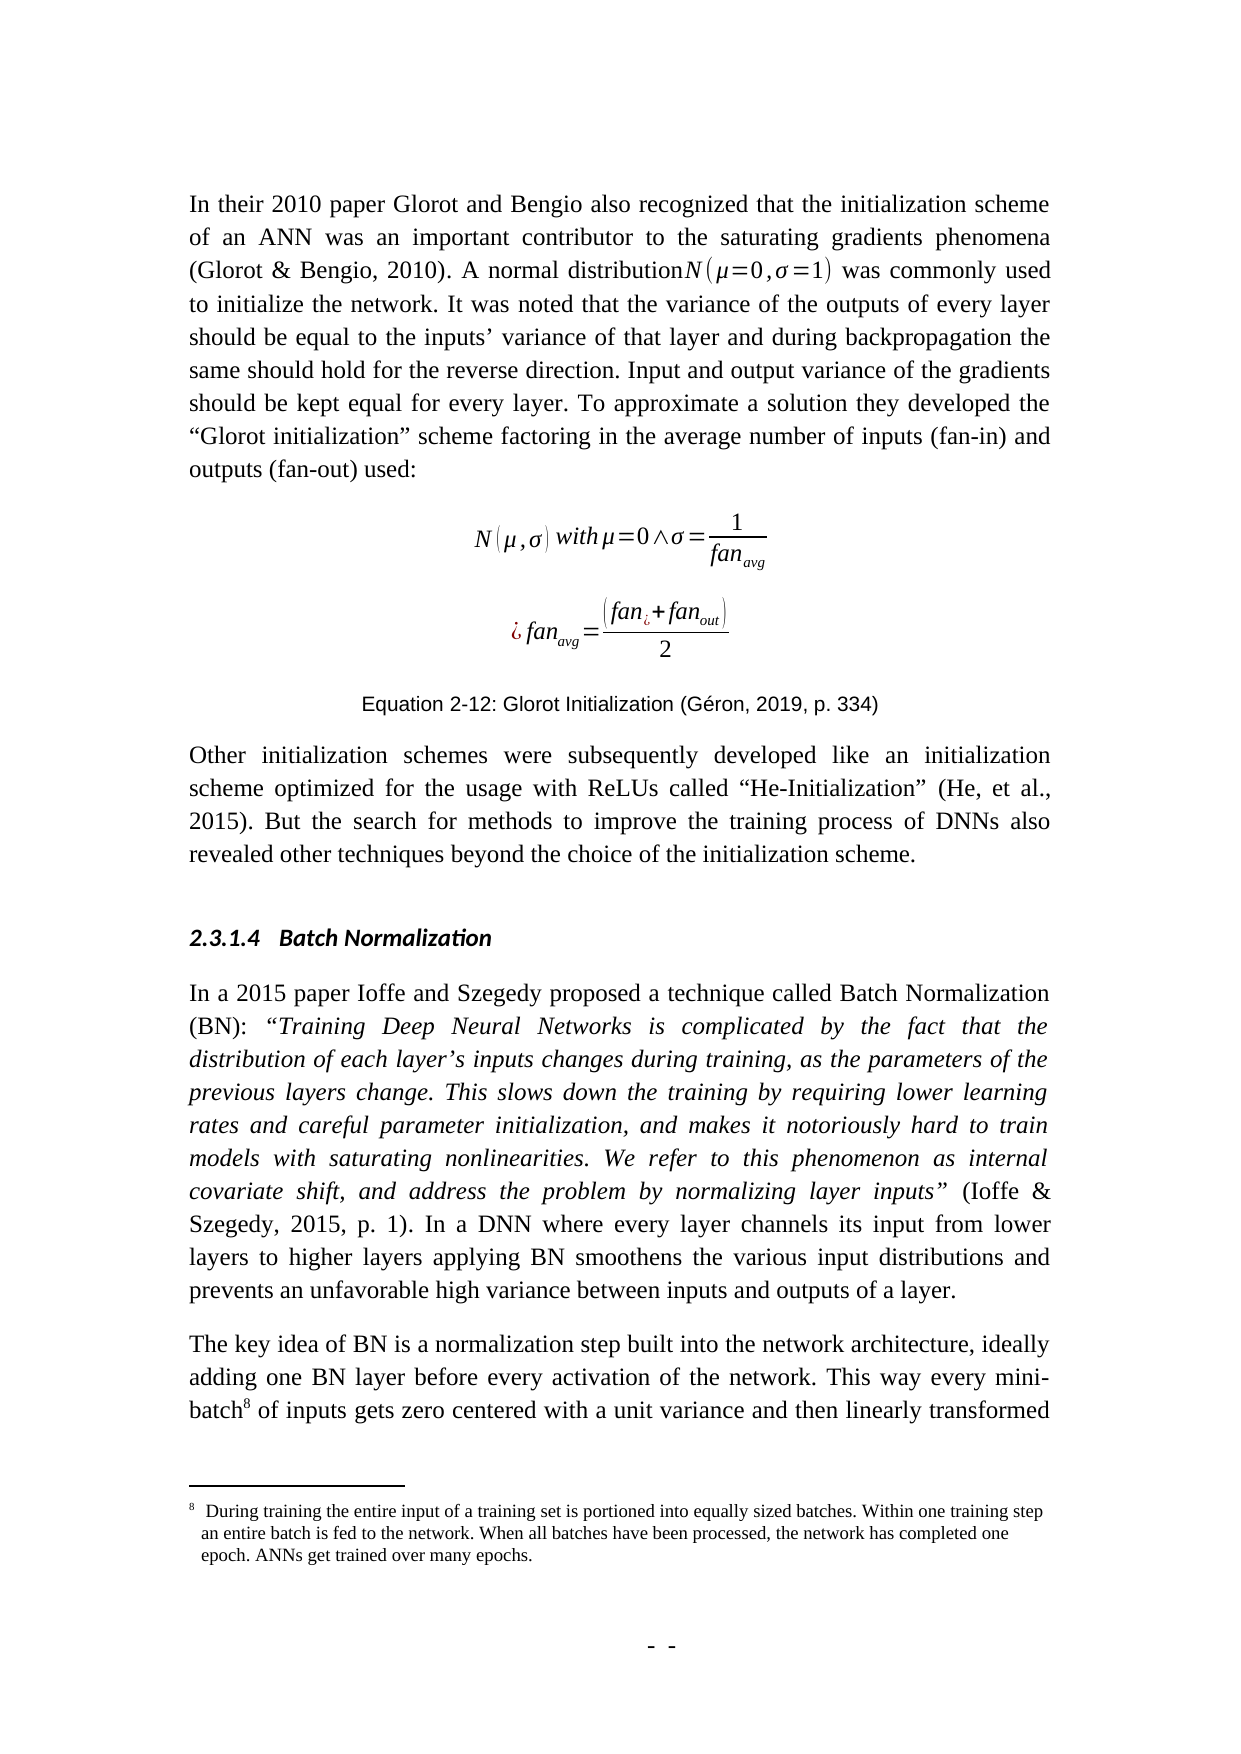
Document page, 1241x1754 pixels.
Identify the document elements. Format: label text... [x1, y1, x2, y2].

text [189, 1329, 1051, 1424]
subtitle Batch Normalization [189, 922, 1051, 953]
text Other initialization schemes were subsequently developed like an initialization scheme optimized for the usage with ReLUs called “He-Initialization” . But the search for methods to improve the training process of DNNs also revealed other techniques beyond the choice of the initialization scheme. [189, 740, 1051, 868]
text In their 2010 paper Glorot and Bengio also recognized that the initialization scheme of an ANN was an important contributor to the saturating gradients phenomena. A normal distribution was commonly used to initialize the network. It was noted that the variance of the outputs of every layer should be equal to the inputs’ variance of that layer and during backpropagation the same should hold for the reverse direction. Input and output variance of the gradients should be kept equal for every layer. To approximate a solution they developed the “Glorot initialization” scheme factoring in the average number of inputs (fan-in) and outputs (fan-out) used: [189, 189, 1051, 483]
text In a 2015 paper Ioffe and Szegedy proposed a technique called Batch Normalization (BN): “Training Deep Neural Networks is complicated by the fact that the distribution of each layer’s inputs changes during training, as the parameters of the previous layers change. This slows down the training by requiring lower learning rates and careful parameter initialization, and makes it notoriously hard to train models with saturating nonlinearities. We refer to this phenomenon as internal covariate shift, and address the problem by normalizing layer inputs” . In a DNN where every layer channels its input from lower layers to higher layers applying BN smoothens the various input distributions and prevents an unfavorable high variance between inputs and outputs of a layer. [189, 978, 1051, 1304]
text Equation 2-12: Glorot Initialization [189, 691, 1051, 715]
